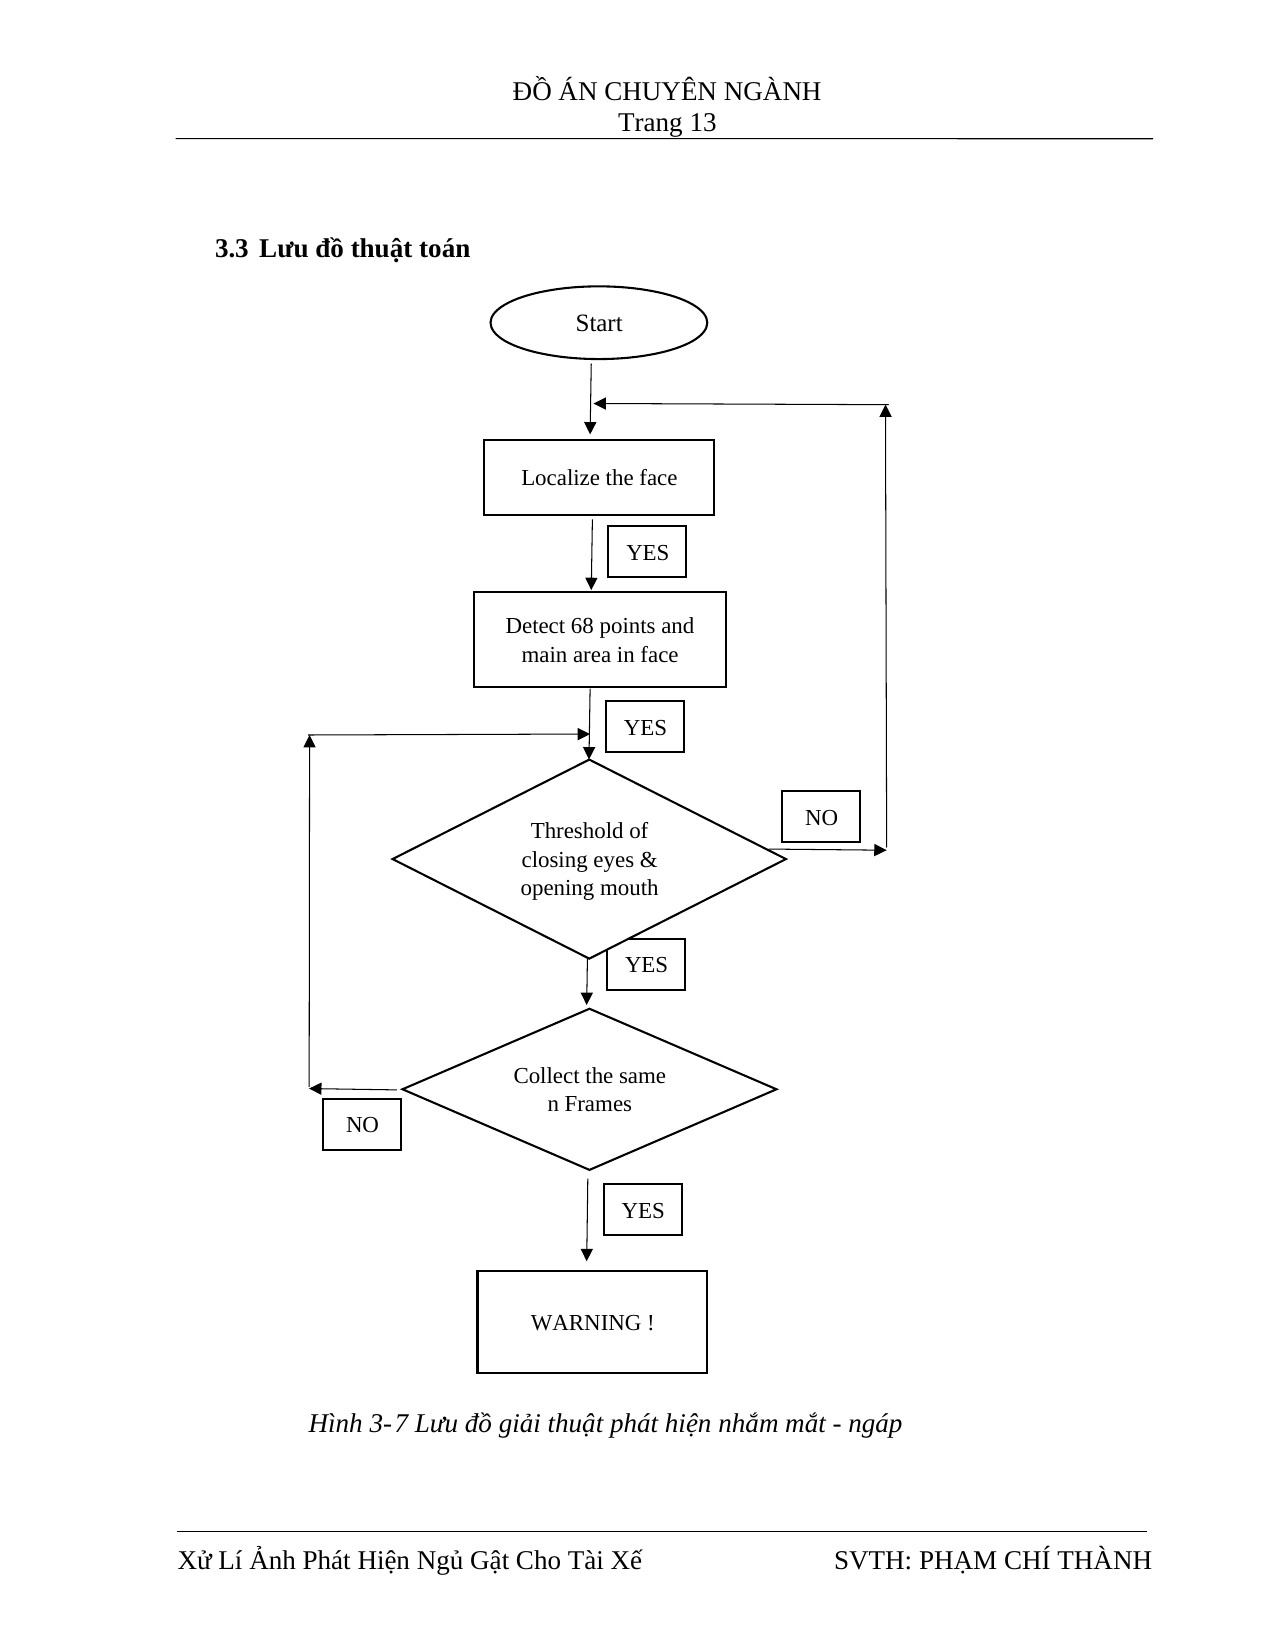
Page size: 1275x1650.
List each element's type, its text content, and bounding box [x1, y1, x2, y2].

text Lưu đồ thuật toán [215, 232, 1157, 263]
